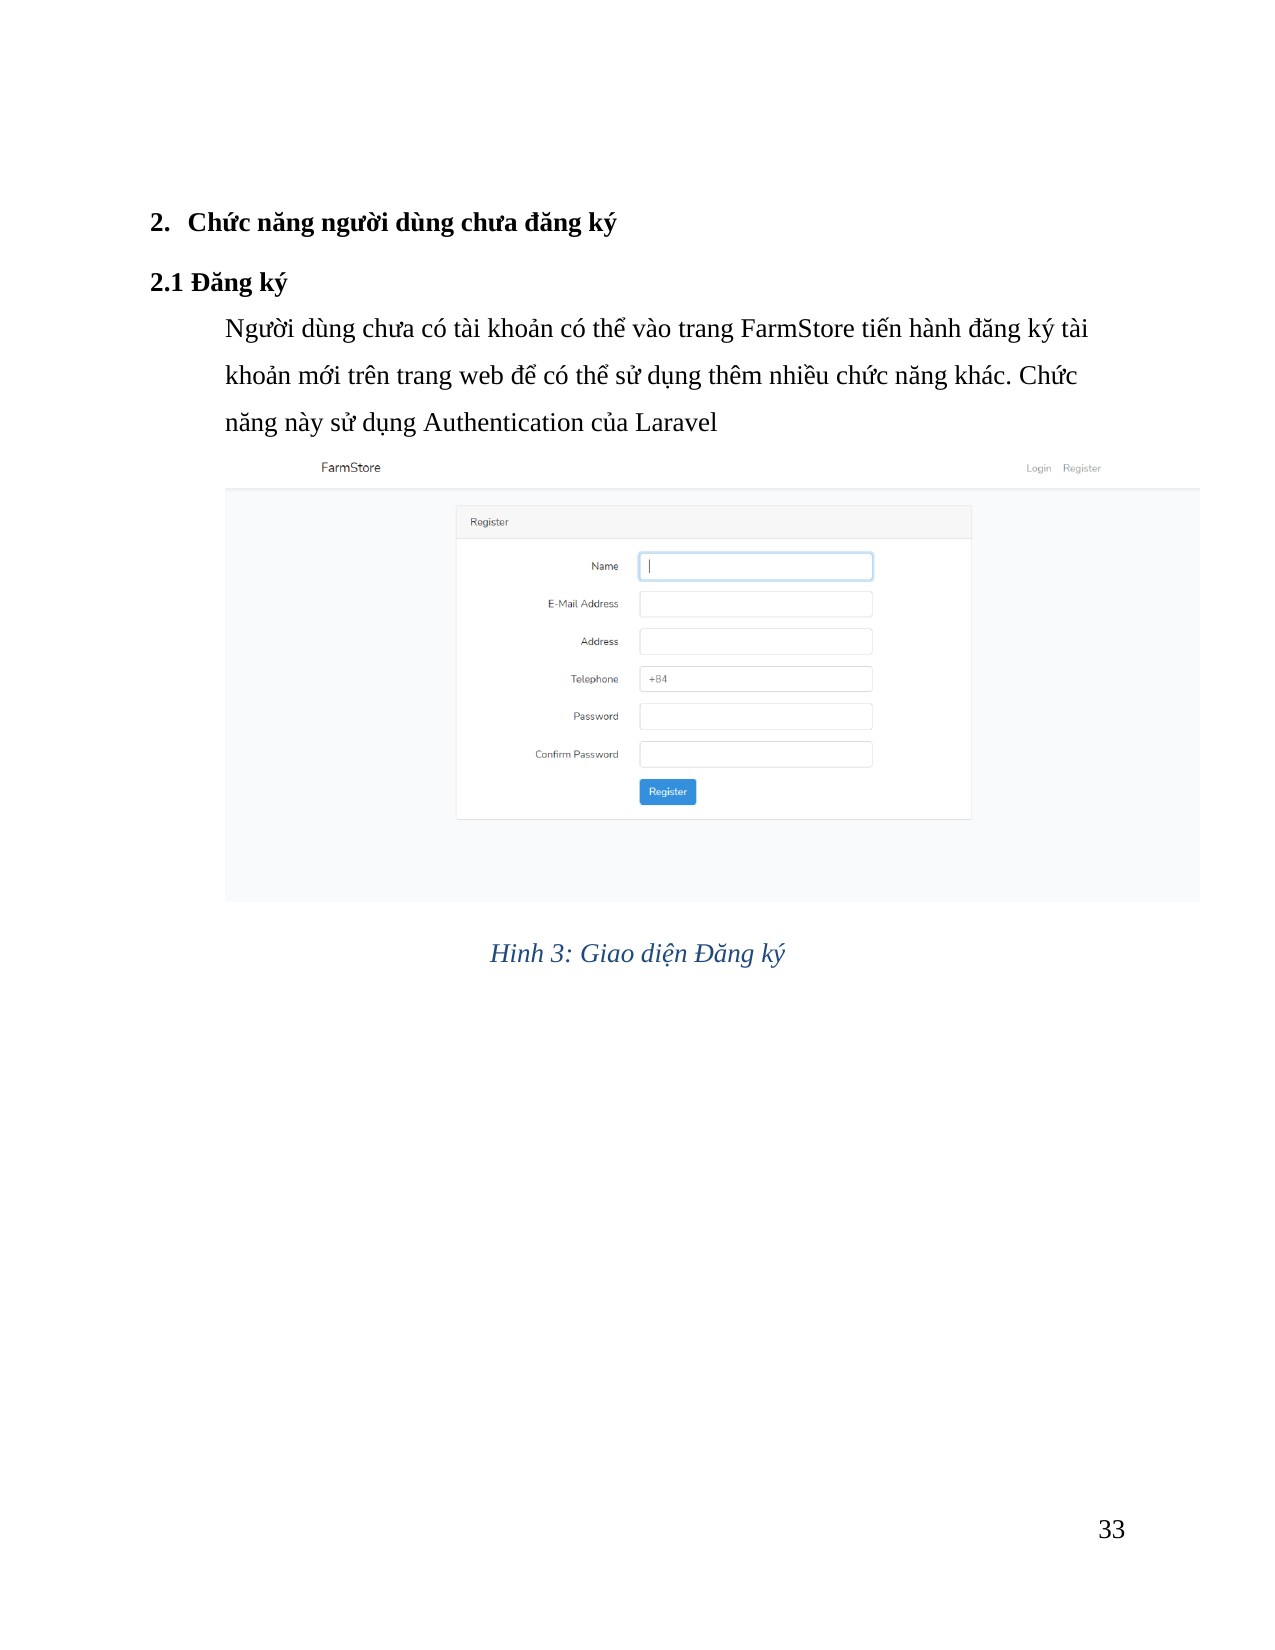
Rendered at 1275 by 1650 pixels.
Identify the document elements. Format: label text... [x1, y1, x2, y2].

subtitle Chức năng người dùng chưa đăng ký [150, 207, 1125, 238]
picture [225, 452, 1200, 902]
subtitle 2.1 Đăng ký [150, 266, 1125, 297]
list Người dùng chưa có tài khoản có thể vào trang FarmStore tiến hành đăng ký tài khoản mới trên trang web để có thể sử dụng thêm nhiều chức năng khác. Chức năng này sử dụng Authentication của Laravel [225, 312, 1125, 437]
